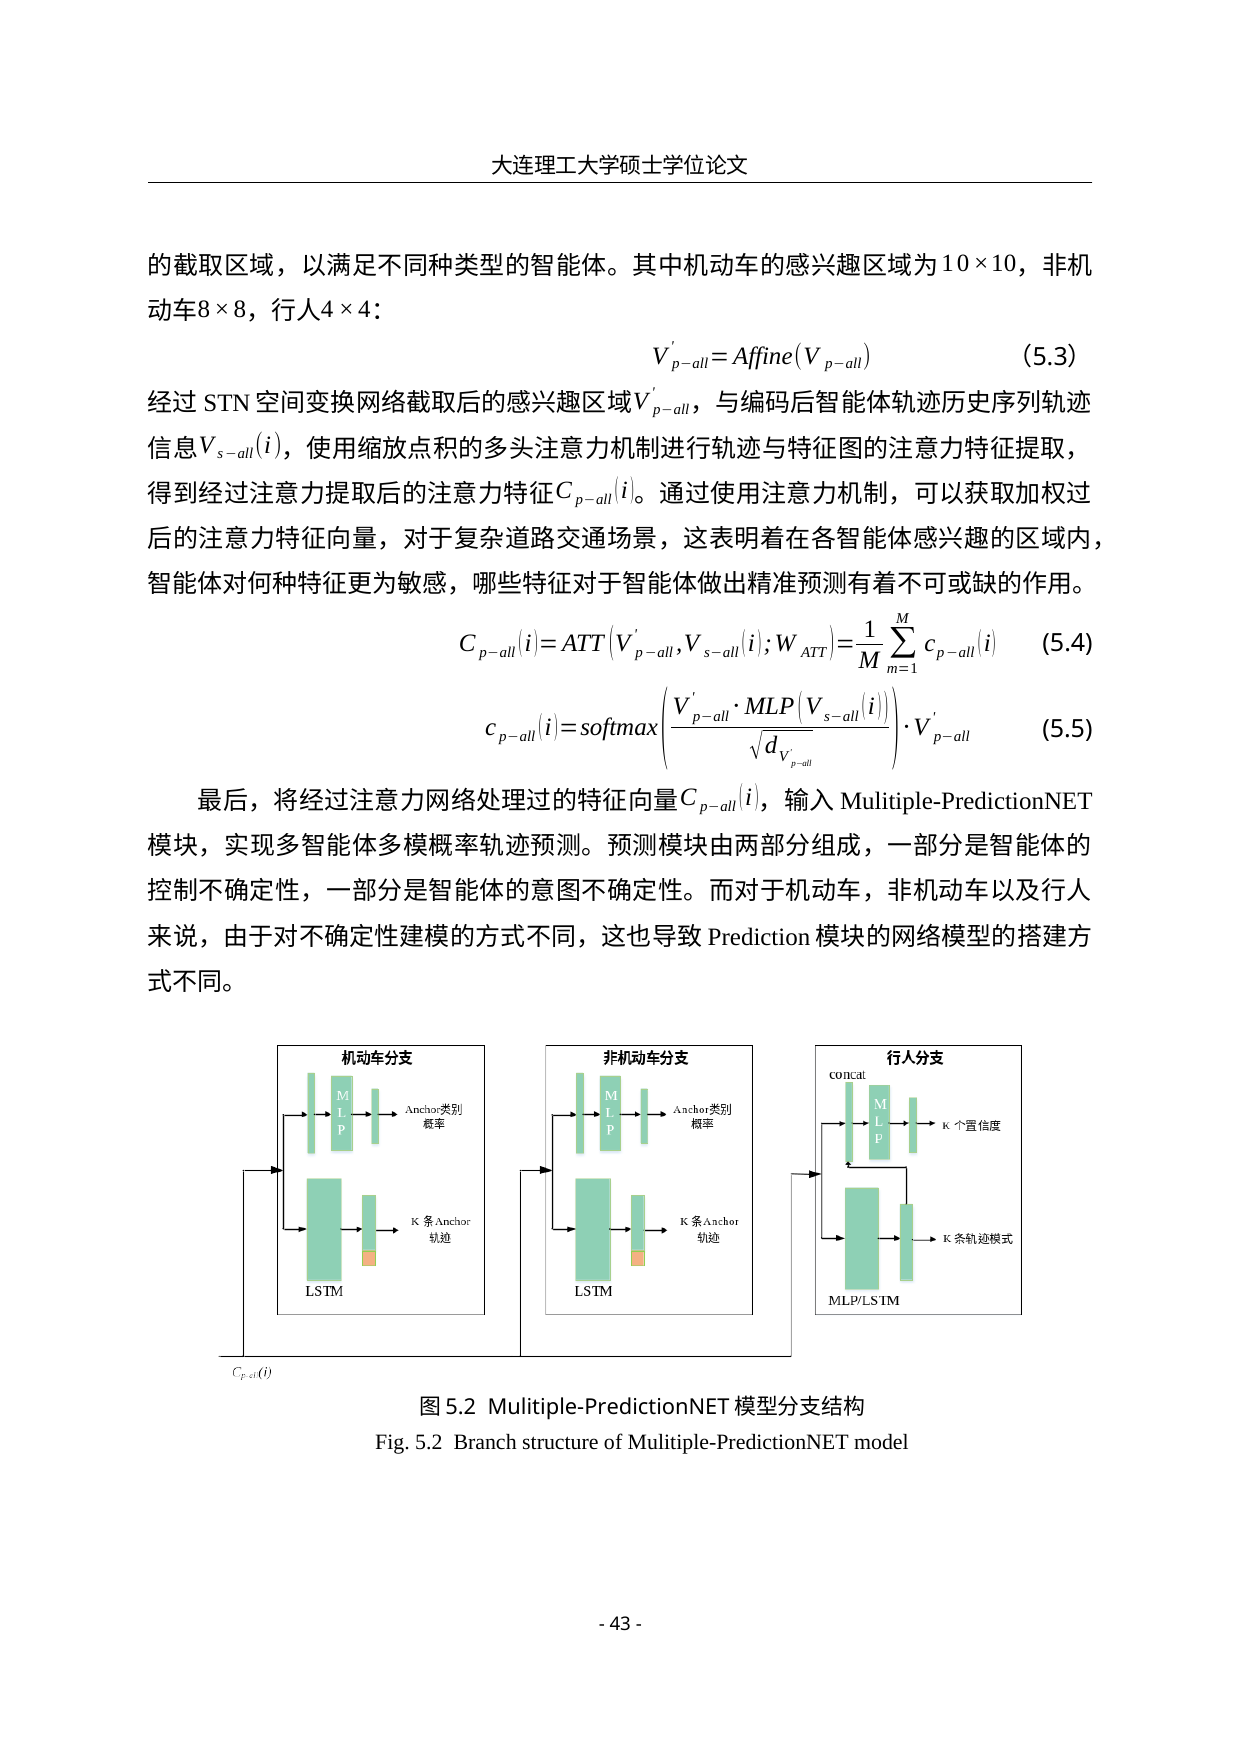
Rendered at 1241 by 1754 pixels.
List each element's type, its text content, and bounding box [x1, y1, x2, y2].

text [148, 246, 1092, 327]
text (5.5) [148, 685, 1092, 772]
text 经过STN空间变换网络截取后的感兴趣区域，与编码后智能体轨迹历史序列轨迹信息，使用缩放点积的多头注意力机制进行轨迹与特征图的注意力特征提取，得到经过注意力提取后的注意力特征。通过使用注意力机制，可以获取加权过后的注意力特征向量，对于复杂道路交通场景，这表明着在各智能体感兴趣的区域内，智能体对何种特征更为敏感，哪些特征对于智能体做出精准预测有着不可或缺的作用。 [148, 383, 1092, 600]
text 图5.2 Mulitiple-PredictionNET模型分支结构 [148, 1389, 1092, 1421]
text 最后，将经过注意力网络处理过的特征向量，输入Mulitiple-PredictionNET模块，实现多智能体多模概率轨迹预测。预测模块由两部分组成，一部分是智能体的控制不确定性，一部分是智能体的意图不确定性。而对于机动车，非机动车以及行人来说，由于对不确定性建模的方式不同，这也导致Prediction模块的网络模型的搭建方式不同。 [148, 780, 1092, 998]
text Fig. 5.2 Branch structure of Mulitiple-PredictionNET model [148, 1429, 1092, 1454]
text （5.3） [148, 336, 1092, 374]
text (5.4) [148, 609, 1092, 677]
